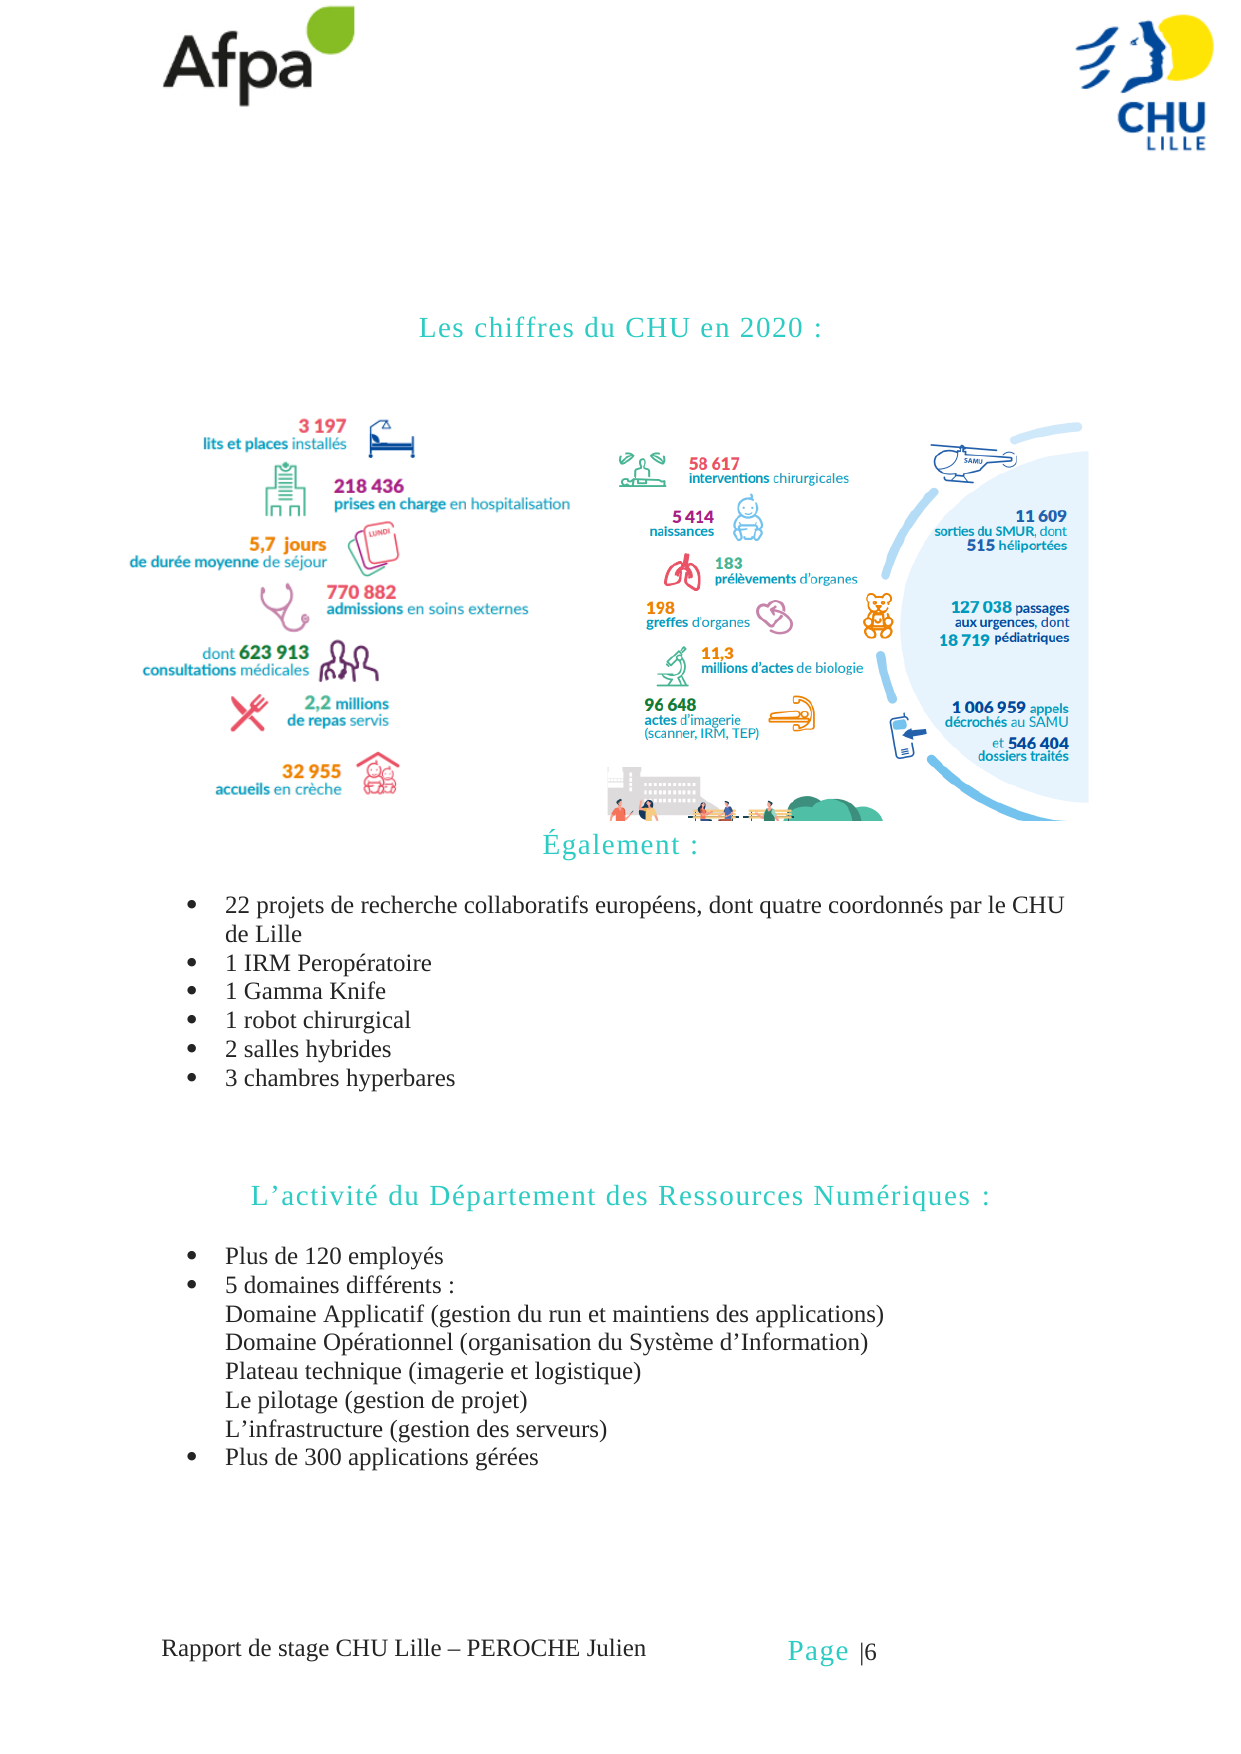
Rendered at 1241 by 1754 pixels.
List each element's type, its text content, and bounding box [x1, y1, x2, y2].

list 1 robot chirurgical [187, 1005, 1090, 1034]
list 5 domaines différents : [187, 1270, 1090, 1299]
subtitle L’activité du Département des Ressources Numériques : [150, 1178, 1090, 1212]
list Plus de 120 employés [187, 1241, 1090, 1270]
picture [607, 419, 1091, 821]
list Domaine Opérationnel (organisation du Système d’Information) [225, 1327, 1090, 1356]
list Plateau technique (imagerie et logistique) [225, 1356, 1090, 1385]
list 22 projets de recherche collaboratifs européens, dont quatre coordonnés par le CHU de Lille [187, 890, 1090, 948]
list Domaine Applicatif (gestion du run et maintiens des applications) [225, 1299, 1090, 1327]
list 2 salles hybrides [187, 1034, 1090, 1063]
list L’infrastructure (gestion des serveurs) [225, 1414, 1090, 1442]
list Le pilotage (gestion de projet) [225, 1385, 1090, 1414]
picture [161, 0, 355, 112]
list Plus de 300 applications gérées [187, 1442, 1090, 1471]
list 1 Gamma Knife [187, 976, 1090, 1005]
subtitle Les chiffres du CHU en 2020 : [150, 310, 1090, 343]
list 1 IRM Peropératoire [187, 948, 1090, 976]
picture [1068, 0, 1227, 166]
picture [120, 411, 574, 799]
list 3 chambres hyperbares [187, 1063, 1090, 1091]
